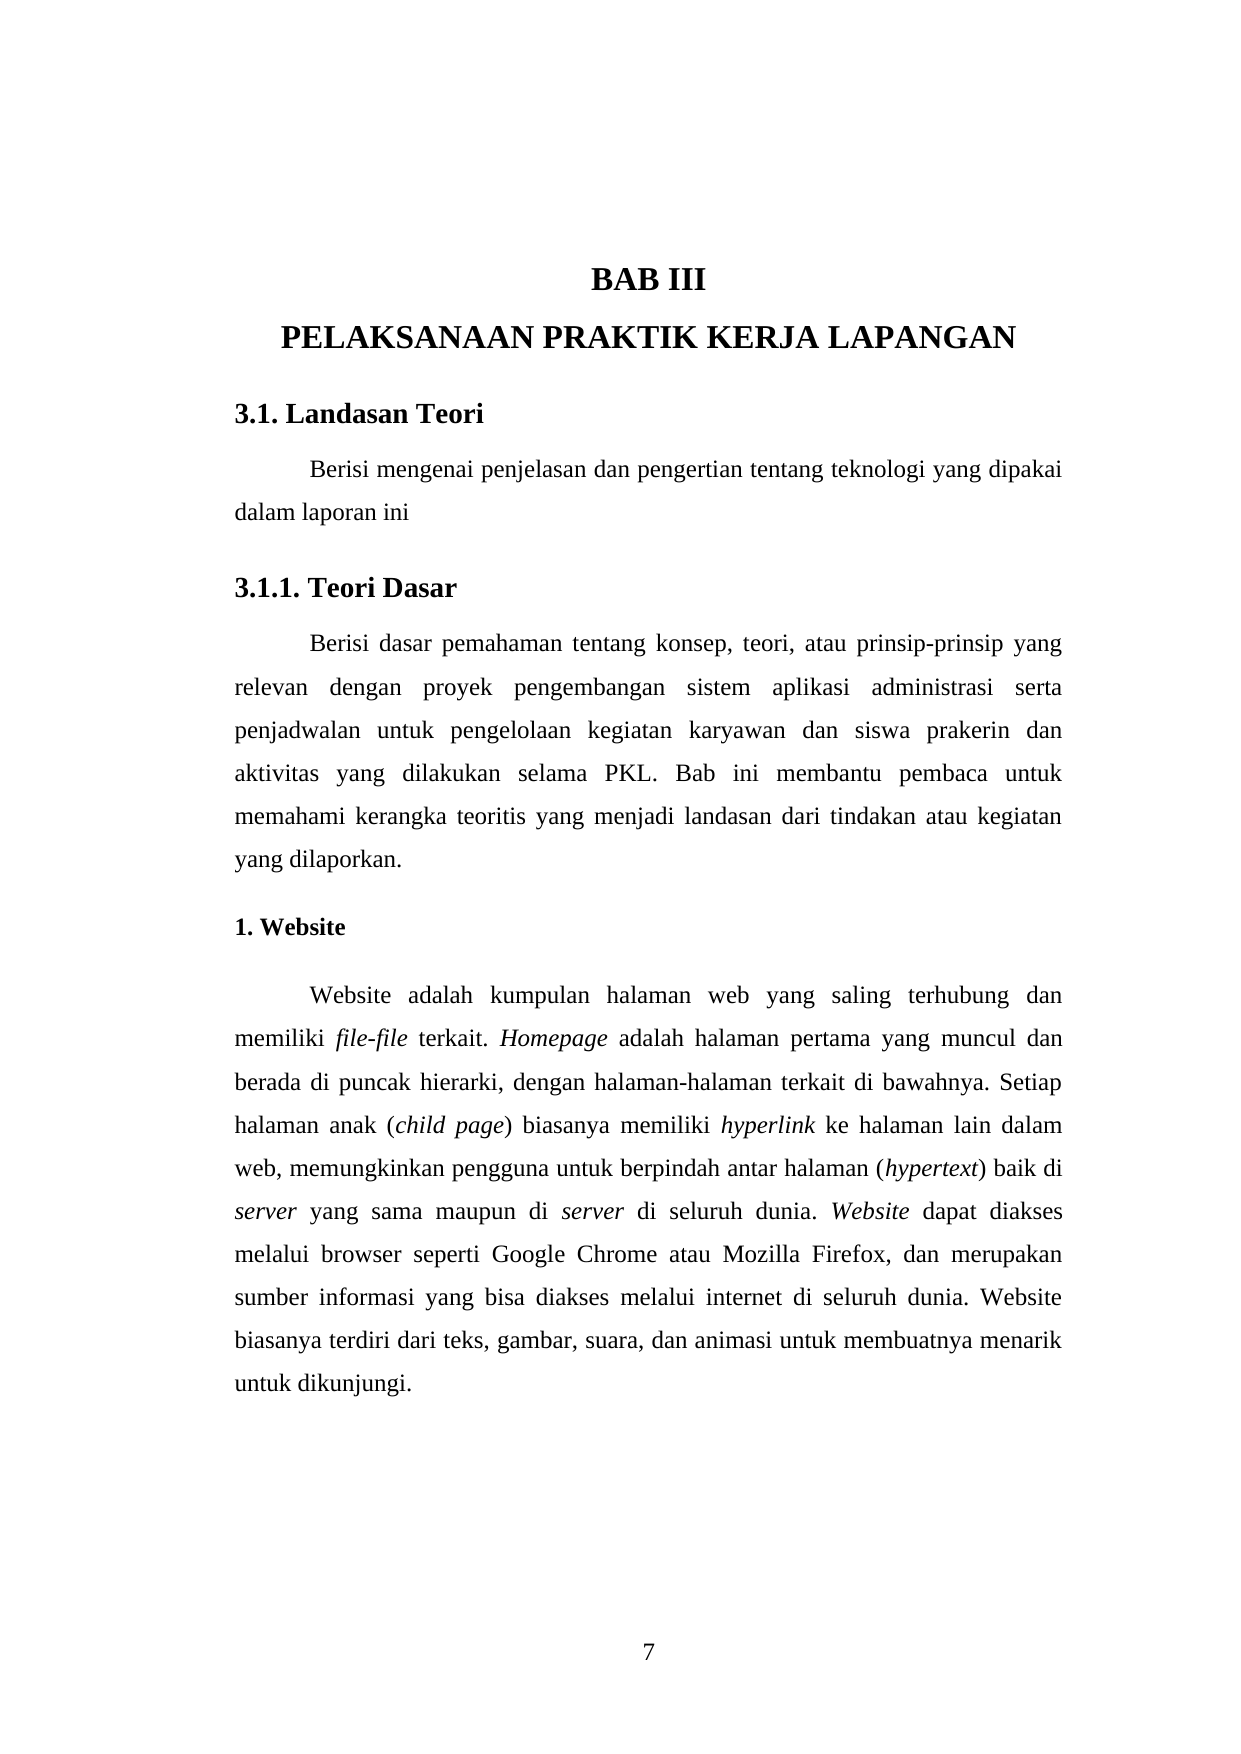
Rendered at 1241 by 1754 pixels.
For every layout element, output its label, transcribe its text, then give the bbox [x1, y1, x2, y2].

text Website adalah kumpulan halaman web yang saling terhubung dan memiliki file-file terkait. Homepage adalah halaman pertama yang muncul dan berada di puncak hierarki, dengan halaman-halaman terkait di bawahnya. Setiap halaman anak (child page) biasanya memiliki hyperlink ke halaman lain dalam web, memungkinkan pengguna untuk berpindah antar halaman (hypertext) baik di server yang sama maupun di server di seluruh dunia. Website dapat diakses melalui browser seperti Google Chrome atau Mozilla Firefox, dan merupakan sumber informasi yang bisa diakses melalui internet di seluruh dunia. Website biasanya terdiri dari teks, gambar, suara, dan animasi untuk membuatnya menarik untuk dikunjungi. [234, 980, 1063, 1397]
subtitle 3.1. Landasan Teori [234, 396, 1063, 429]
text Berisi dasar pemahaman tentang konsep, teori, atau prinsip-prinsip yang relevan dengan proyek pengembangan sistem aplikasi administrasi serta penjadwalan untuk pengelolaan kegiatan karyawan dan siswa prakerin dan aktivitas yang dilakukan selama PKL. Bab ini membantu pembaca untuk memahami kerangka teoritis yang menjadi landasan dari tindakan atau kegiatan yang dilaporkan. [234, 628, 1063, 873]
subtitle 3.1.1. Teori Dasar [234, 570, 1063, 603]
subtitle 1. Website [234, 912, 1063, 941]
subtitle BAB III [234, 259, 1063, 298]
text PELAKSANAAN PRAKTIK KERJA LAPANGAN [234, 317, 1063, 355]
text Berisi mengenai penjelasan dan pengertian tentang teknologi yang dipakai dalam laporan ini [234, 454, 1063, 526]
